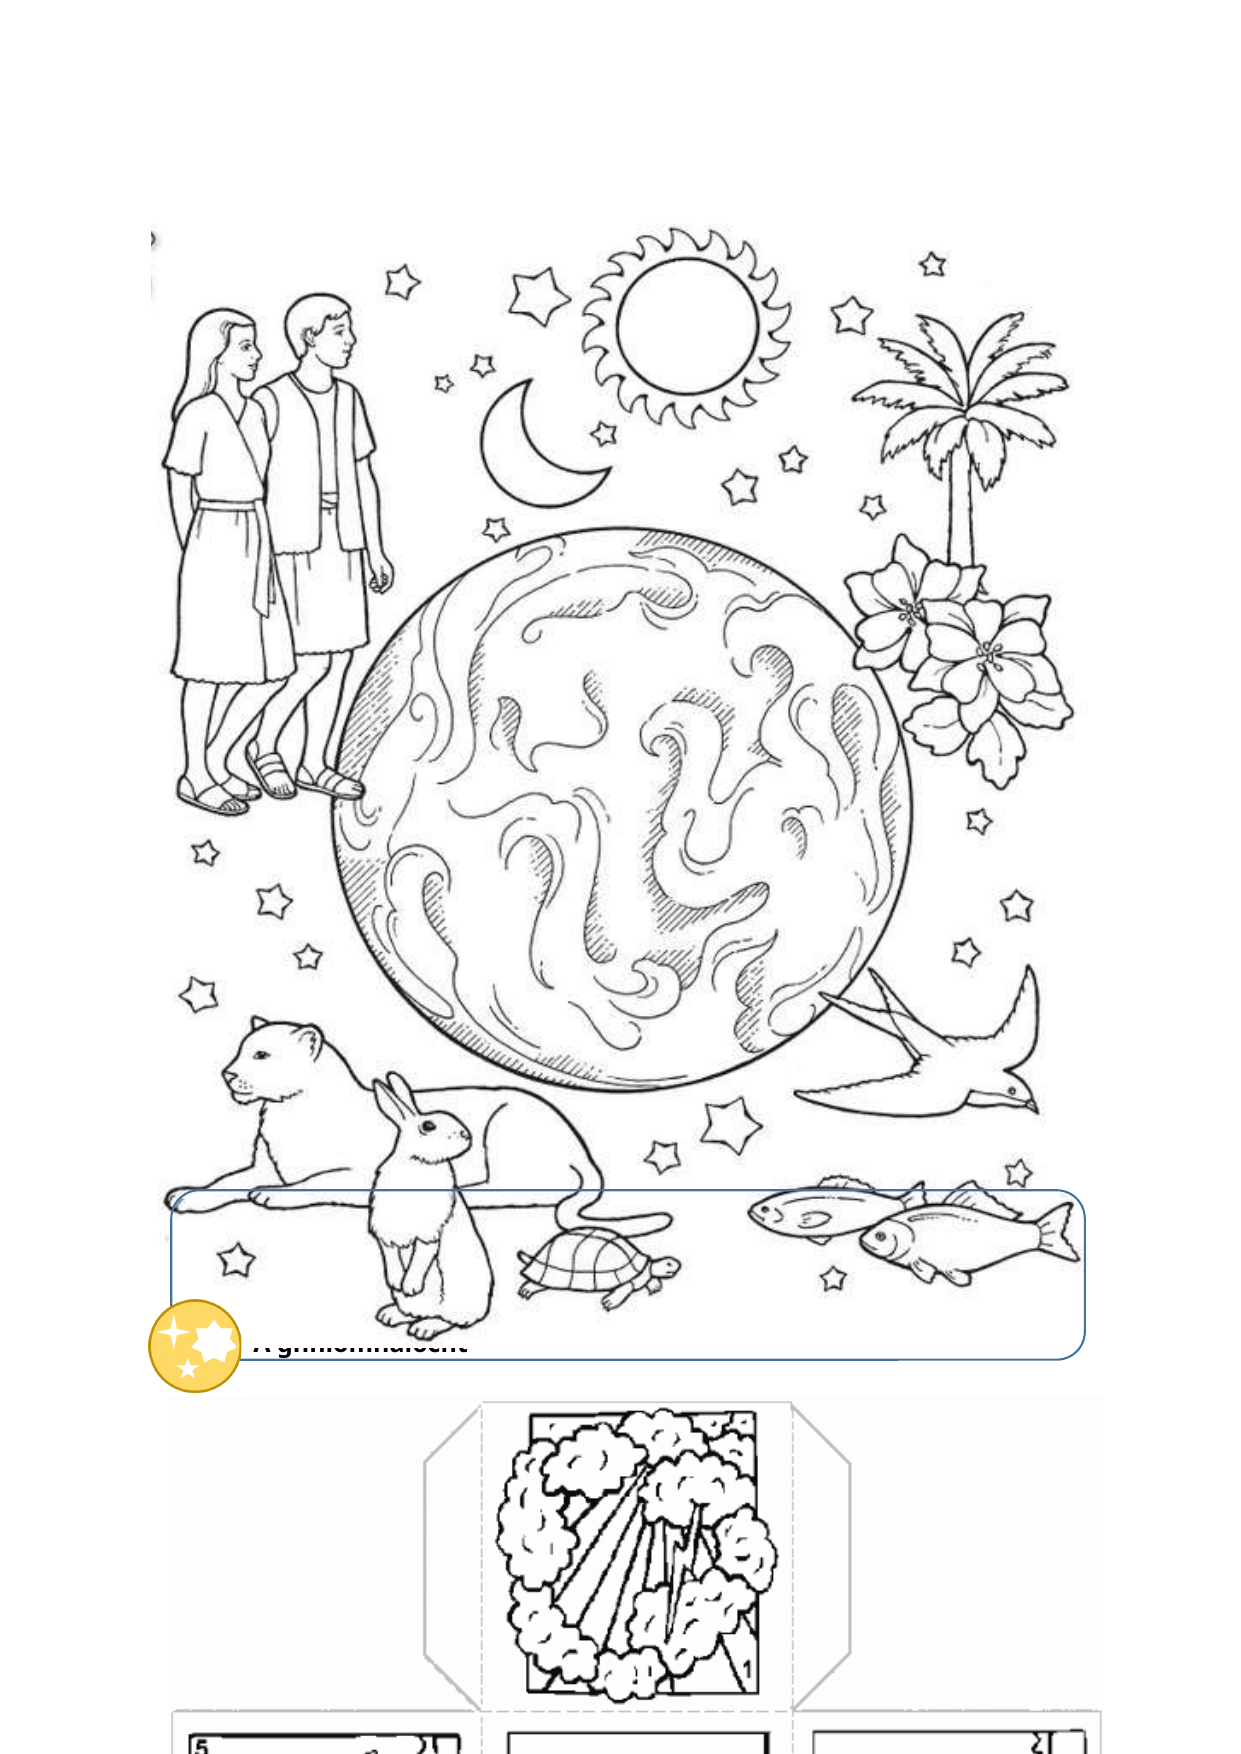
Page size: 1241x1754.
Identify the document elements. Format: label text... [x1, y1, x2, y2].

picture [148, 216, 1091, 1393]
picture [167, 1397, 1105, 1754]
